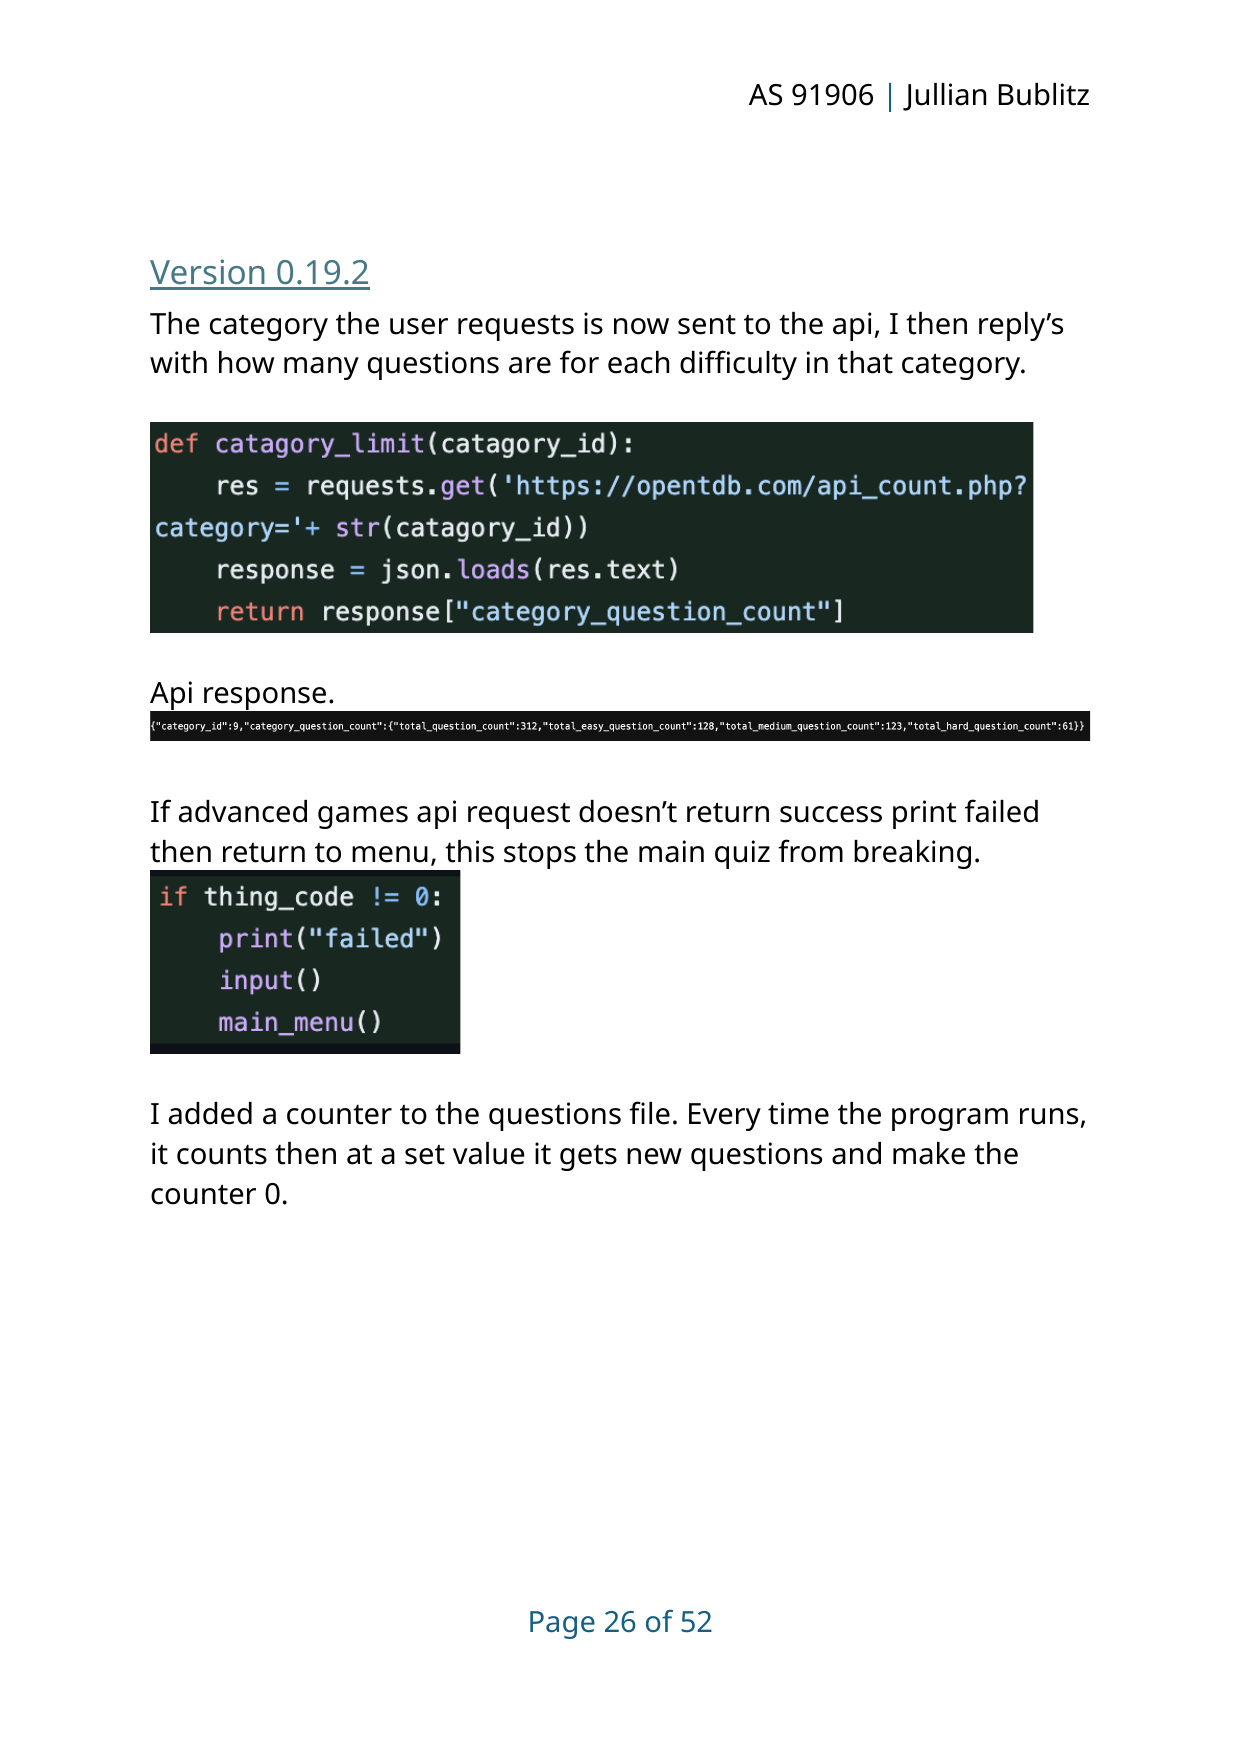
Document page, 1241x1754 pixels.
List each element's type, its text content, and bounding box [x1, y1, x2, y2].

picture [150, 711, 1091, 741]
text Api response. [150, 672, 1090, 711]
picture [150, 870, 461, 1054]
text I added a counter to the questions file. Every time the program runs, it counts then at a set value it gets new questions and make the counter 0. [150, 1093, 1090, 1213]
text If advanced games api request doesn’t return success print failed then return to menu, this stops the main quiz from breaking. [150, 791, 1090, 871]
subtitle Version 0.19.2 [150, 249, 1090, 294]
text The category the user requests is now sent to the api, I then reply’s with how many questions are for each difficulty in that category. [150, 303, 1090, 382]
picture [150, 422, 1034, 633]
